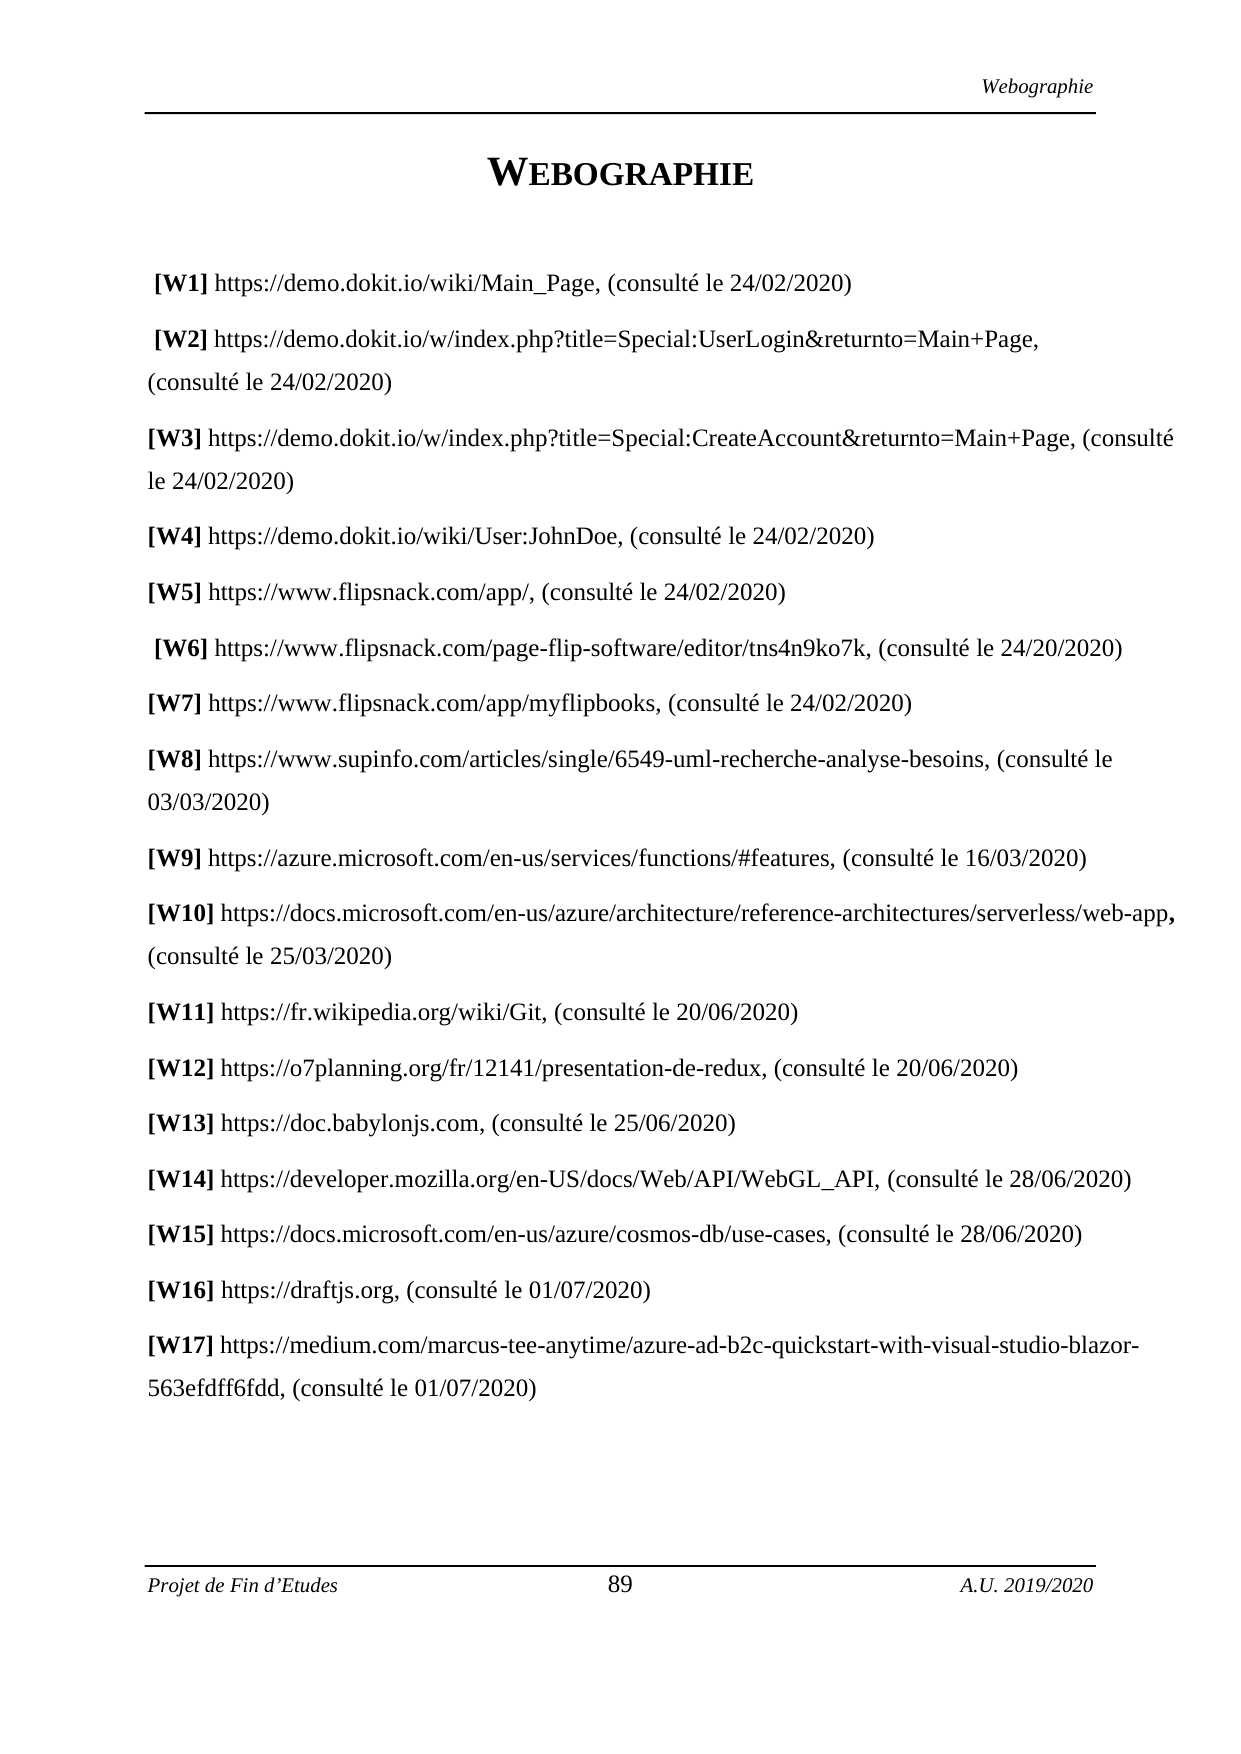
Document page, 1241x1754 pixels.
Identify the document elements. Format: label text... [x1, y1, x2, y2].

text [W14] https://developer.mozilla.org/en-US/docs/Web/API/WebGL_API, (consulté le 28/06/2020) [W15] https://docs.microsoft.com/en-us/azure/cosmos-db/use-cases, (consulté le 28/06/2020) [W16] https://draftjs.org, (consulté le 01/07/2020) [147, 1164, 1133, 1303]
text [W13] https://doc.babylonjs.com, (consulté le 25/06/2020) [147, 1108, 1221, 1137]
text [W8] https://www.supinfo.com/articles/single/6549-uml-recherche-analyse-besoins, (consulté le 03/03/2020) [147, 744, 1114, 816]
text [W7] https://www.flipsnack.com/app/myflipbooks, (consulté le 24/02/2020) [147, 688, 1221, 717]
text [W1] https://demo.dokit.io/wiki/Main_Page, (consulté le 24/02/2020) [154, 268, 1221, 297]
text [W3] https://demo.dokit.io/w/index.php?title=Special:CreateAccount&returnto=Main+Page, (consulté le 24/02/2020) [147, 423, 1176, 494]
text [W5] https://www.flipsnack.com/app/, (consulté le 24/02/2020) [147, 577, 1221, 606]
text [W6] https://www.flipsnack.com/page-flip-software/editor/tns4n9ko7k, (consulté le 24/20/2020) [154, 633, 1221, 662]
text [W11] https://fr.wikipedia.org/wiki/Git, (consulté le 20/06/2020) [147, 997, 1221, 1026]
text [W12] https://o7planning.org/fr/12141/presentation-de-redux, (consulté le 20/06/2020) [147, 1053, 1221, 1081]
text [W10] https://docs.microsoft.com/en-us/azure/architecture/reference-architectures/serverless/web-app, (consulté le 25/03/2020) [147, 898, 1177, 970]
text [W4] https://demo.dokit.io/wiki/User:JohnDoe, (consulté le 24/02/2020) [147, 521, 1221, 550]
text [W9] https://azure.microsoft.com/en-us/services/functions/#features, (consulté le 16/03/2020) [147, 843, 1221, 871]
subtitle WEBOGRAPHIE [228, 146, 1012, 194]
text [W17] https://medium.com/marcus-tee-anytime/azure-ad-b2c-quickstart-with-visual-studio-blazor- 563efdff6fdd, (consulté le 01/07/2020) [147, 1330, 1141, 1402]
text [W2] https://demo.dokit.io/w/index.php?title=Special:UserLogin&returnto=Main+Page, (consulté le 24/02/2020) [147, 324, 1041, 396]
